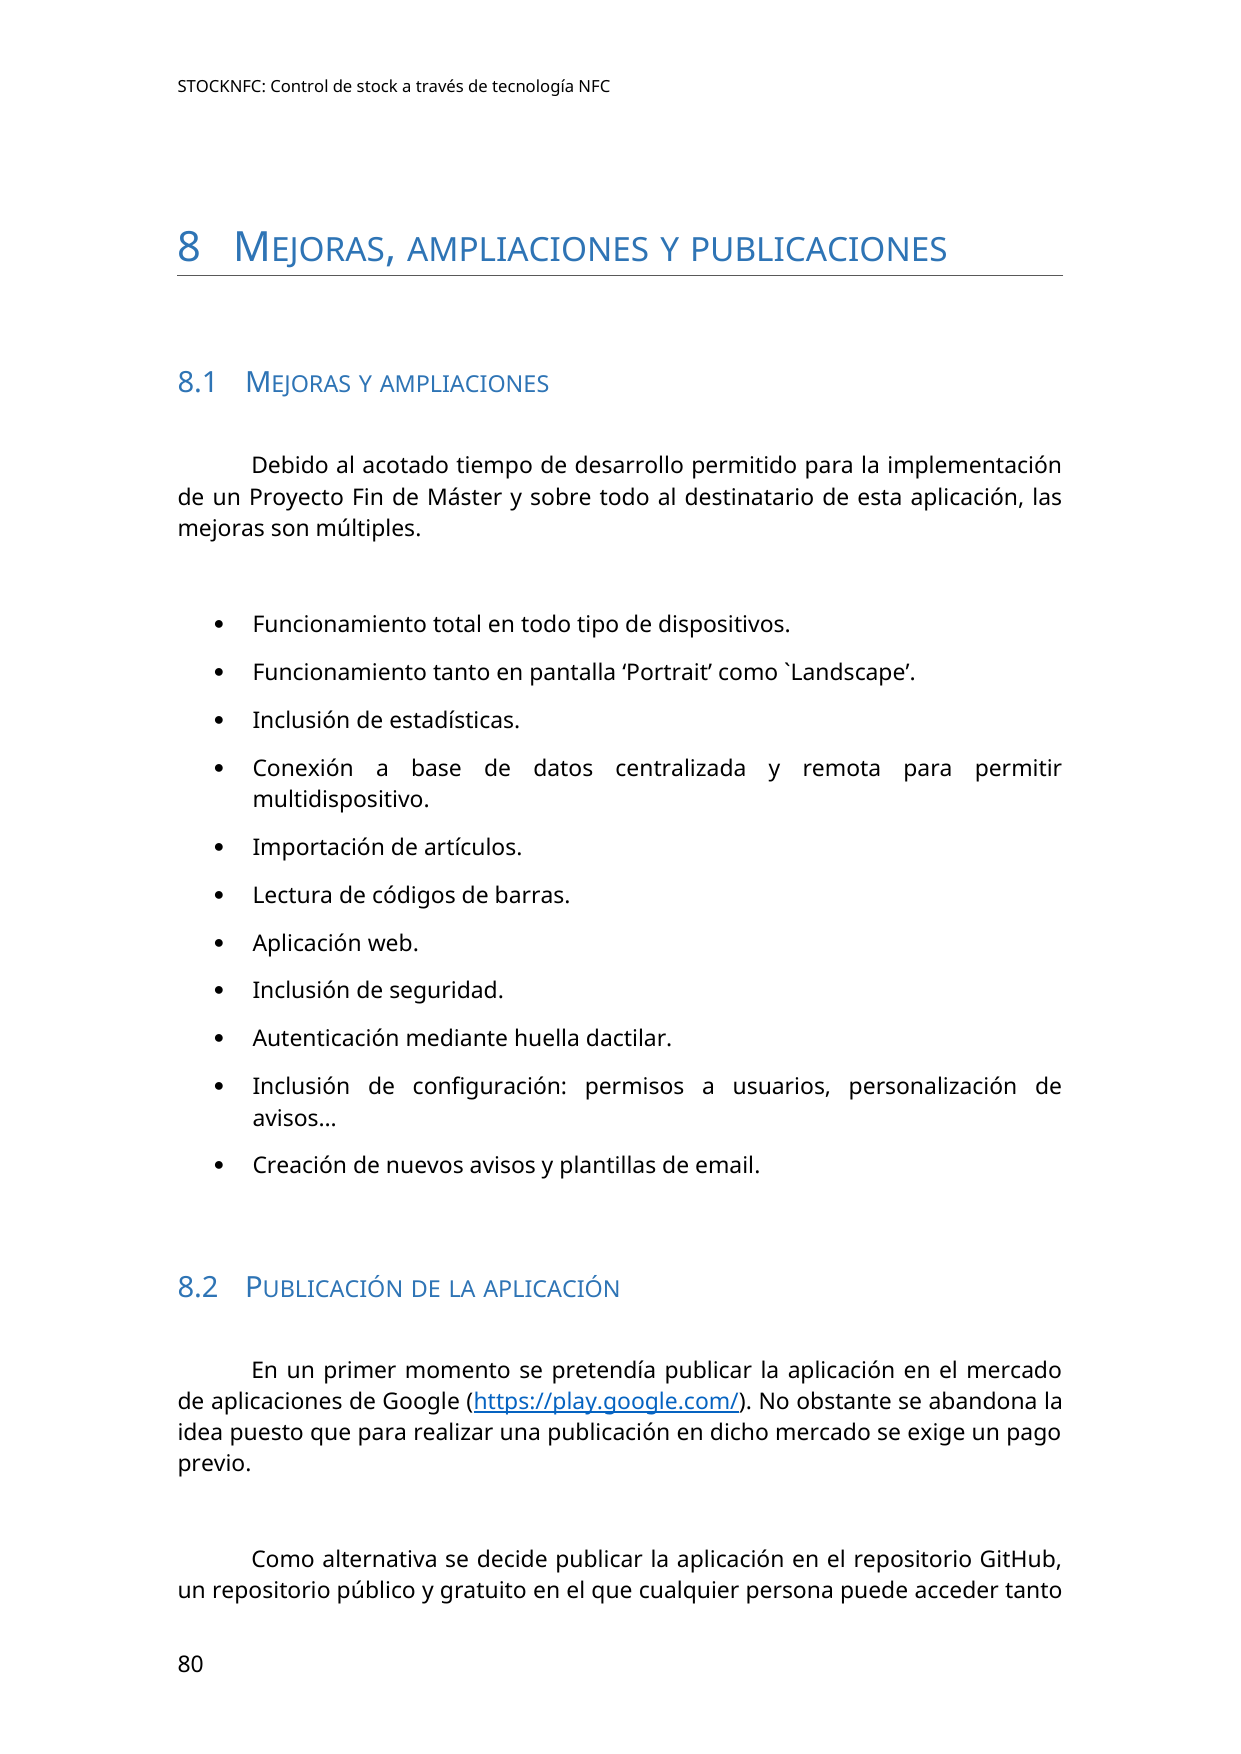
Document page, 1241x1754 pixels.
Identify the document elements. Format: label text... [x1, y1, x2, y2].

list Inclusión de configuración: permisos a usuarios, personalización de avisos… [215, 1070, 1063, 1133]
subtitle Mejoras y ampliaciones [177, 362, 1063, 401]
list Funcionamiento tanto en pantalla ‘Portrait’ como `Landscape’. [215, 656, 1063, 687]
list Conexión a base de datos centralizada y remota para permitir multidispositivo. [215, 751, 1063, 814]
list Lectura de códigos de barras. [215, 878, 1063, 910]
list Creación de nuevos avisos y plantillas de email. [215, 1149, 1063, 1181]
text Debido al acotado tiempo de desarrollo permitido para la implementación de un Proyecto Fin de Máster y sobre todo al destinatario de esta aplicación, las mejoras son múltiples. [177, 449, 1063, 543]
list Aplicación web. [215, 926, 1063, 958]
list Importación de artículos. [215, 831, 1063, 862]
list Inclusión de seguridad. [215, 974, 1063, 1006]
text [177, 1543, 1063, 1606]
subtitle Mejoras, ampliaciones y publicaciones [177, 216, 1063, 275]
subtitle Publicación de la aplicación [177, 1266, 1063, 1306]
list Funcionamiento total en todo tipo de dispositivos. [215, 608, 1063, 639]
text En un primer momento se pretendía publicar la aplicación en el mercado de aplicaciones de Google (https://play.google.com/). No obstante se abandona la idea puesto que para realizar una publicación en dicho mercado se exige un pago previo. [177, 1354, 1063, 1479]
list Autenticación mediante huella dactilar. [215, 1022, 1063, 1053]
list Inclusión de estadísticas. [215, 703, 1063, 735]
